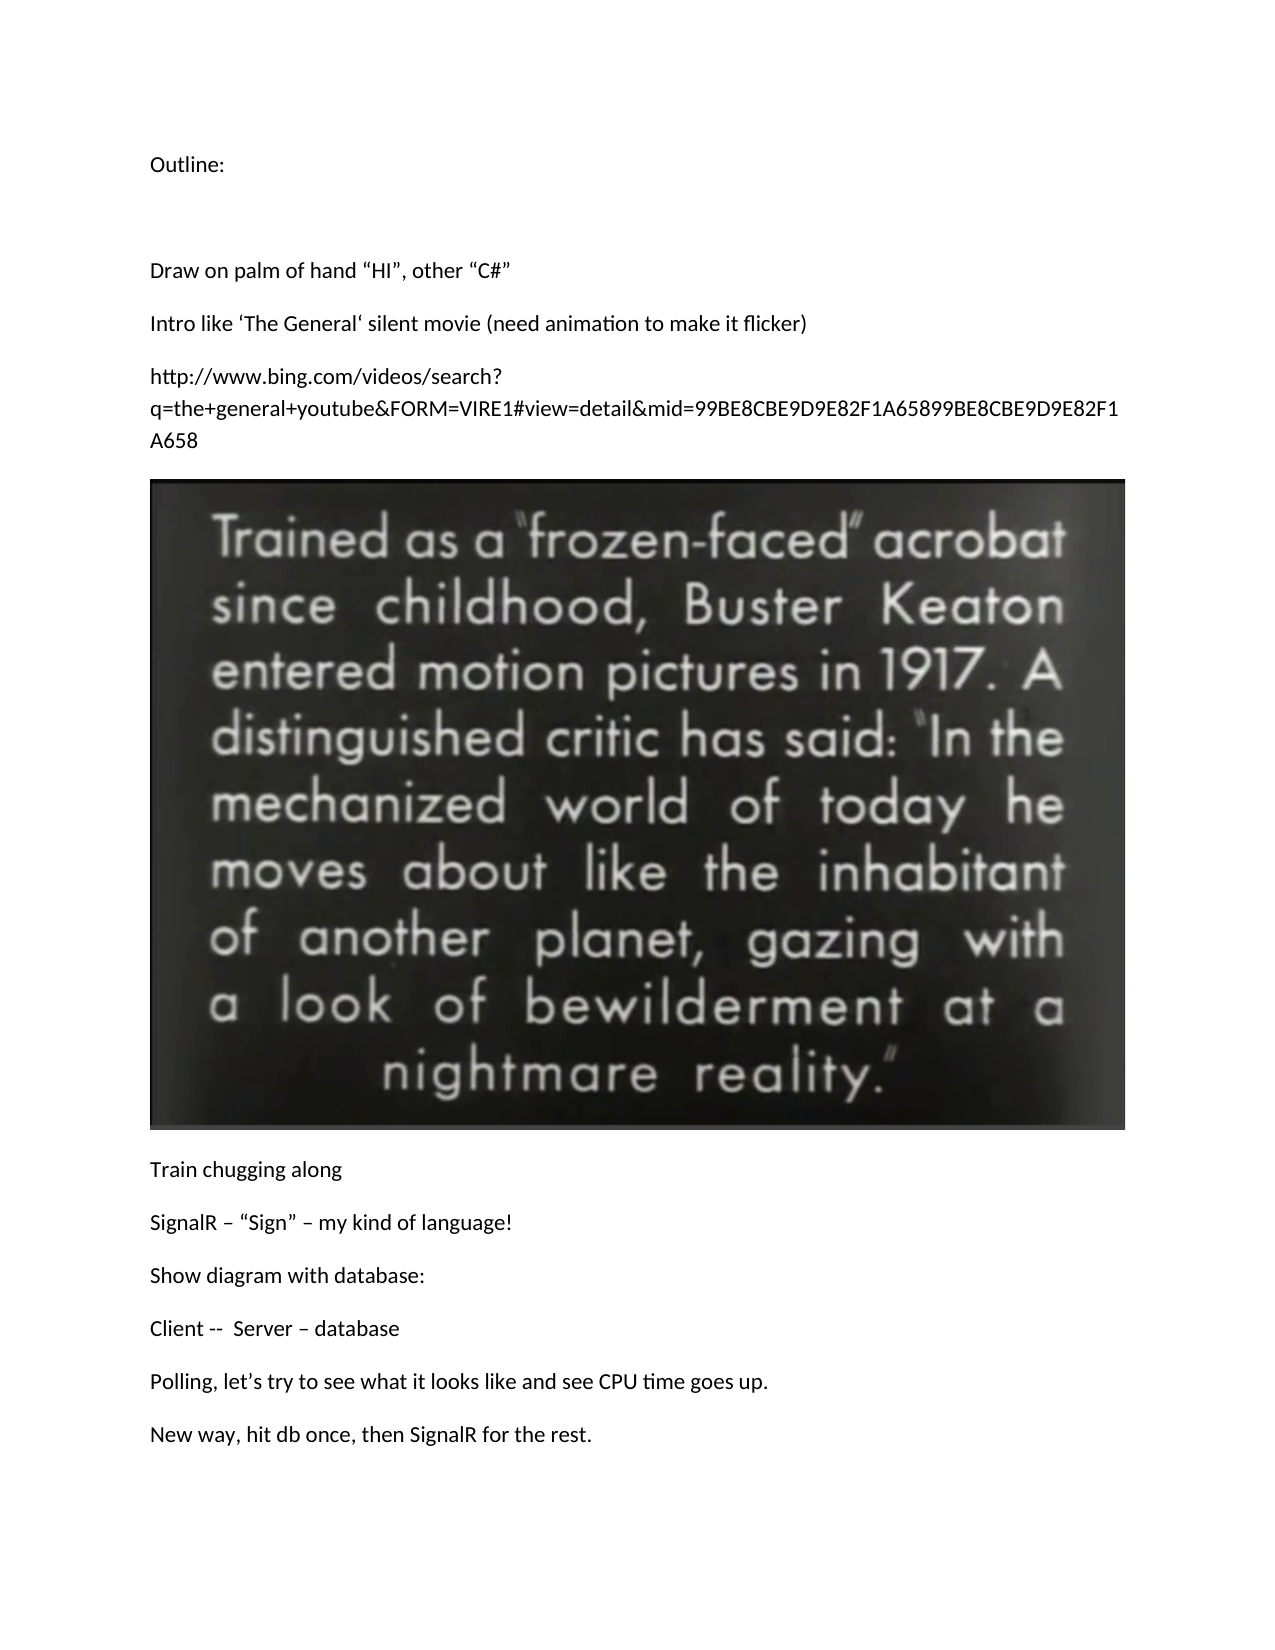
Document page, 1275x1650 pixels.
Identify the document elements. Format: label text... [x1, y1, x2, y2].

text Client -- Server – database [150, 1314, 1125, 1342]
text Train chugging along [150, 1155, 1125, 1183]
text Polling, let’s try to see what it looks like and see CPU time goes up. [150, 1367, 1125, 1395]
text Intro like ‘The General‘ silent movie (need animation to make it flicker) [150, 309, 1125, 337]
text SignalR – “Sign” – my kind of language! [150, 1208, 1125, 1236]
text Show diagram with database: [150, 1261, 1125, 1289]
text New way, hit db once, then SignalR for the rest. [150, 1420, 1125, 1448]
text http://www.bing.com/videos/search?q=the+general+youtube&FORM=VIRE1#view=detail&mid=99BE8CBE9D9E82F1A65899BE8CBE9D9E82F1A658 [150, 362, 1125, 454]
text Draw on palm of hand “HI”, other “C#” [150, 256, 1125, 284]
text Outline: [150, 150, 1125, 178]
